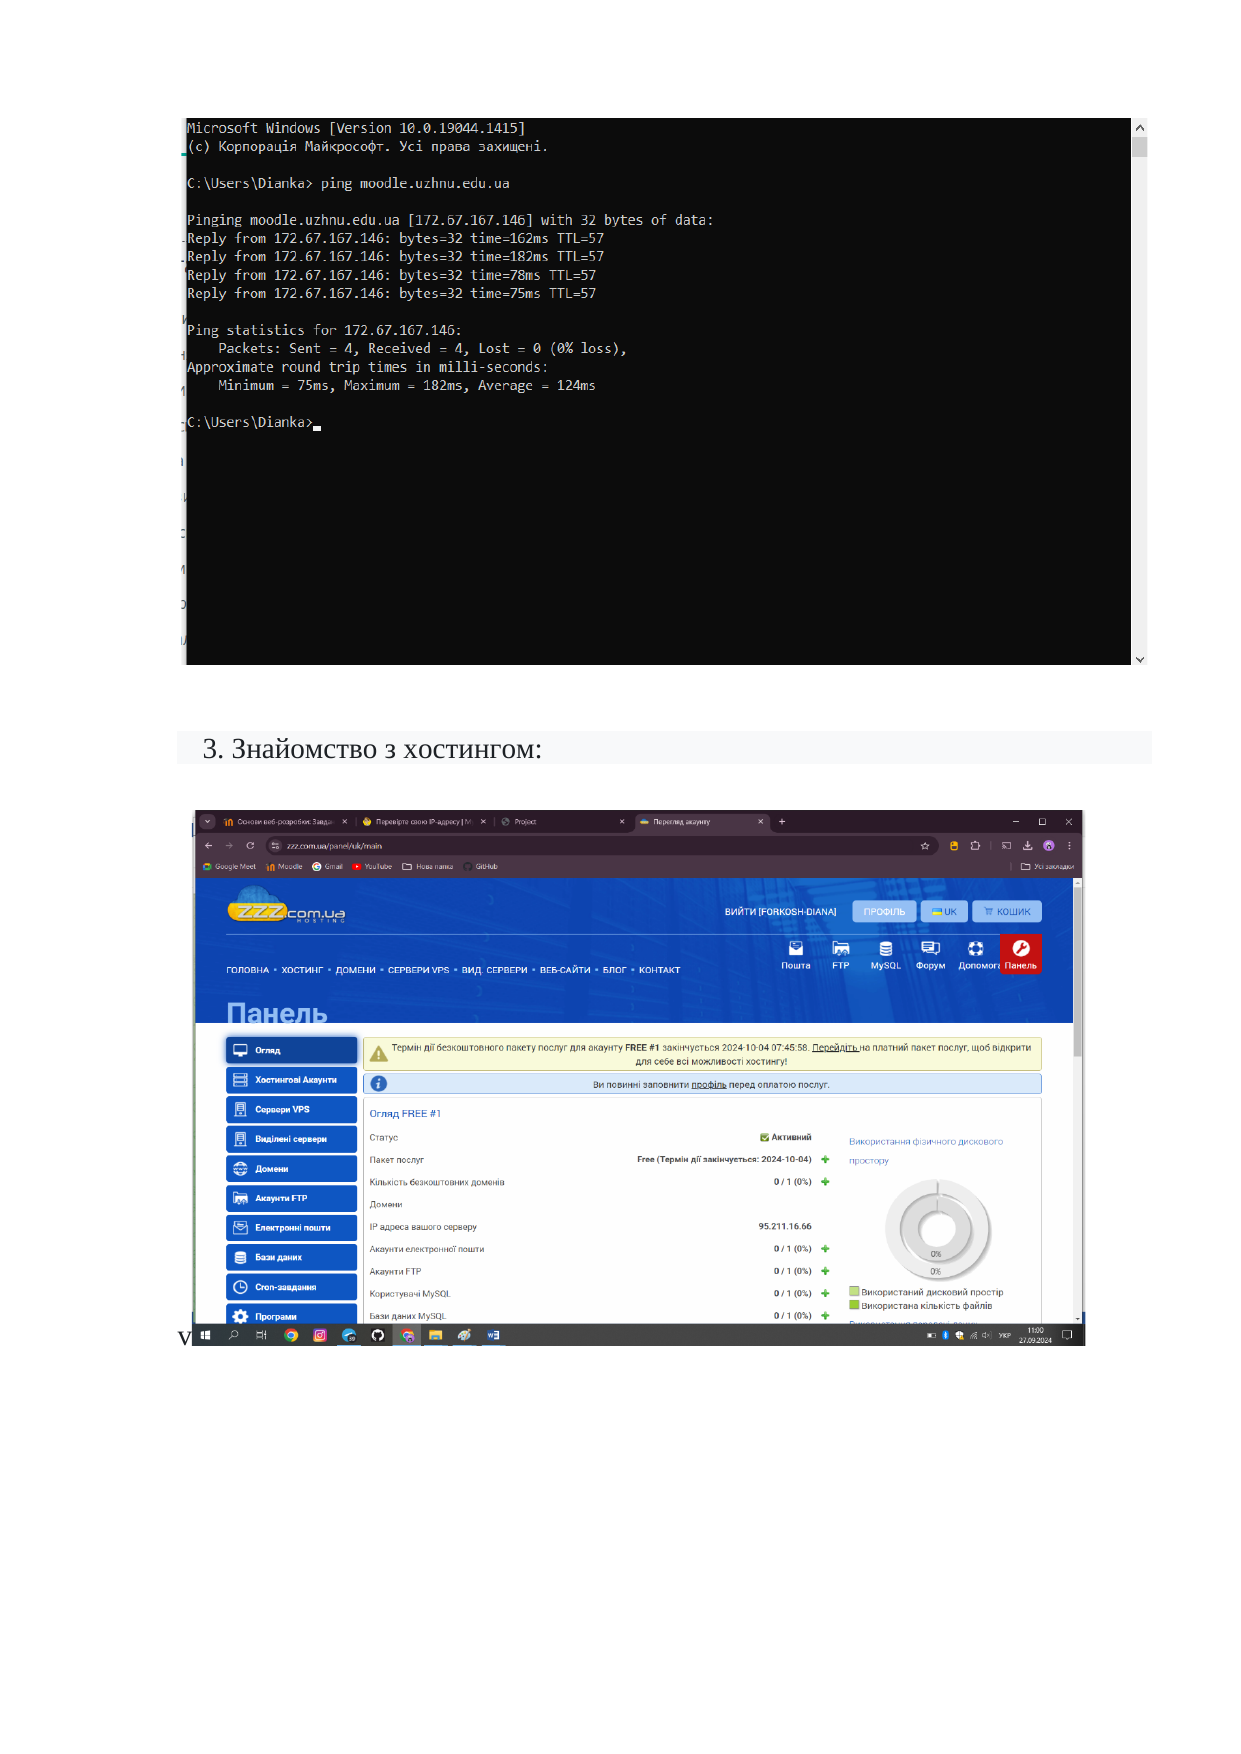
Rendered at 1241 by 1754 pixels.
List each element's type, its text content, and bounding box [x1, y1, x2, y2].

picture [181, 118, 1148, 665]
text 3. Знайомство з хостингом: [177, 731, 1152, 764]
picture [191, 810, 1086, 1346]
